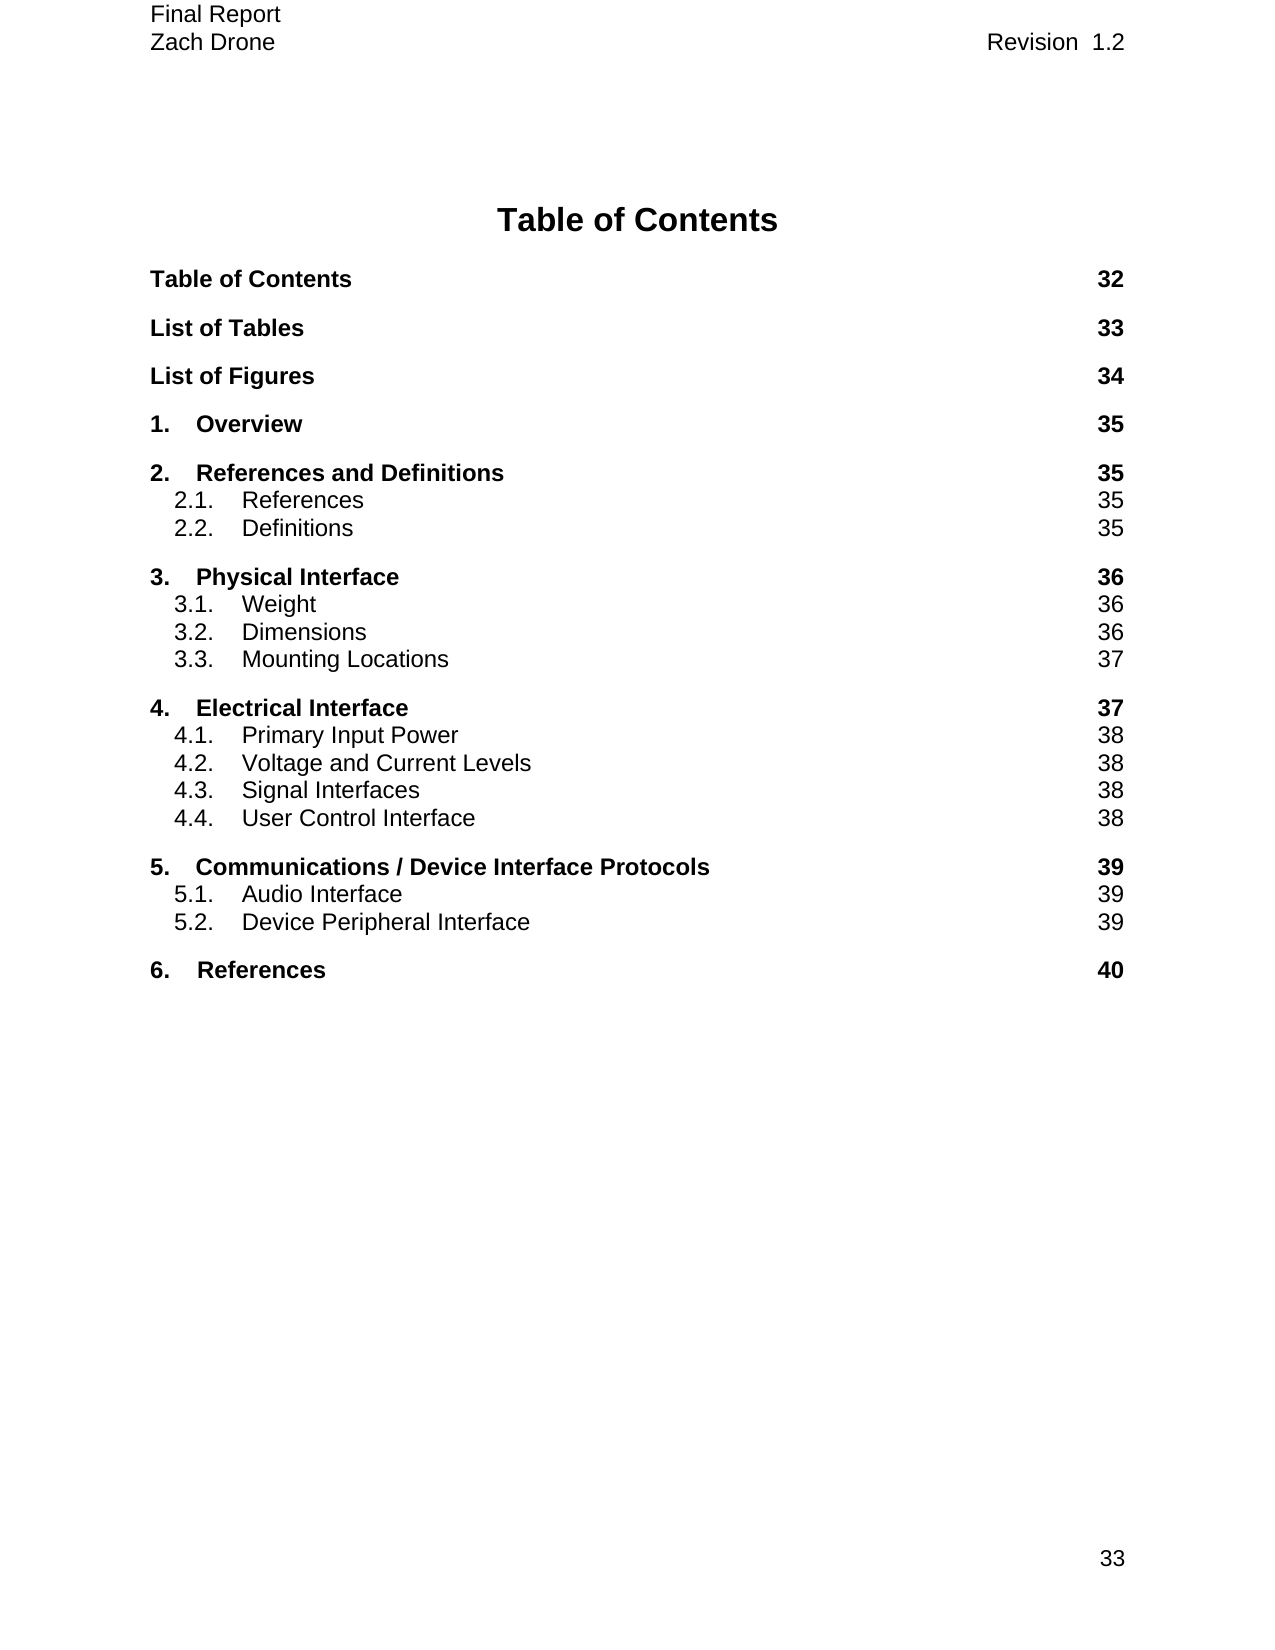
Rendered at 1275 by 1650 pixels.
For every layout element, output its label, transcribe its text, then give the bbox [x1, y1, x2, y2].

subtitle Table of Contents [150, 200, 1125, 238]
